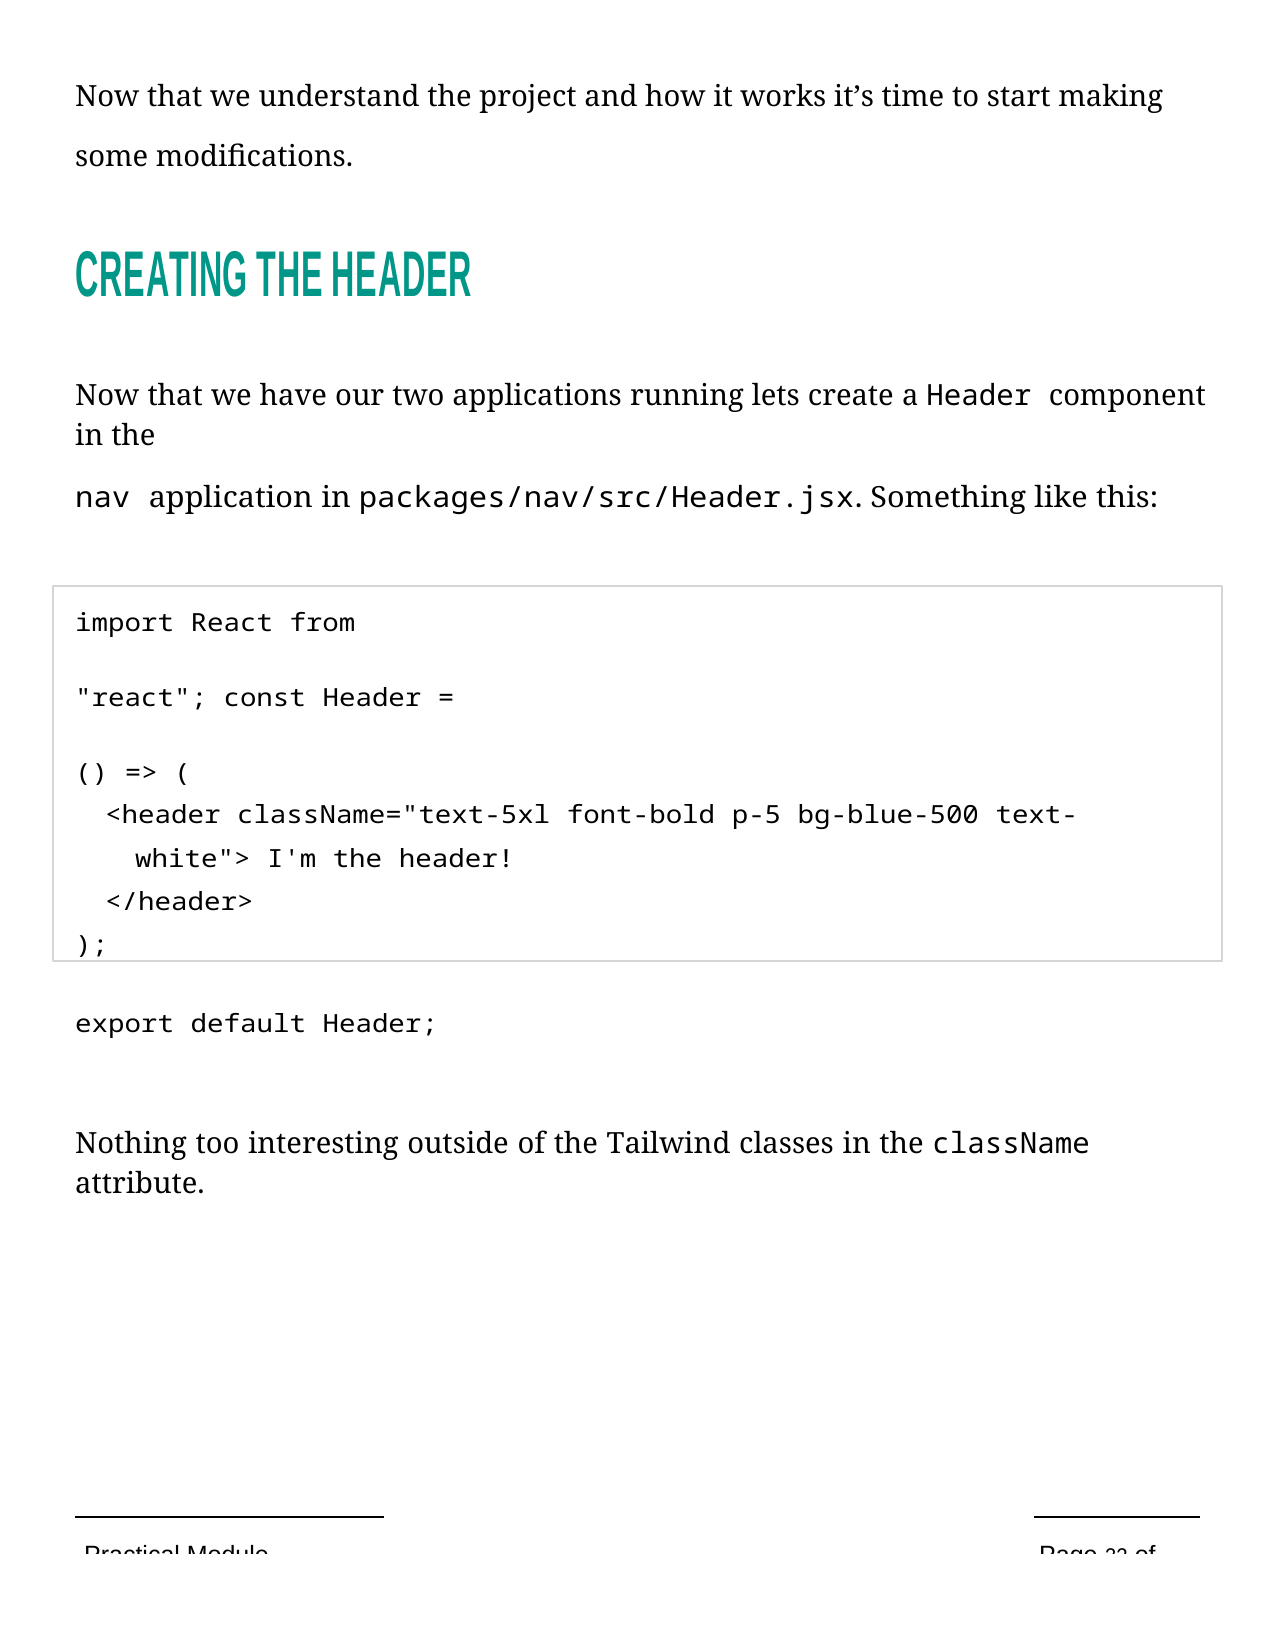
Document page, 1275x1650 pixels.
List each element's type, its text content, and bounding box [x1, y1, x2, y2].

text export default Header; [75, 1006, 1212, 1040]
text CREATING THE HEADER [75, 236, 1212, 311]
text </header> [105, 884, 1212, 918]
text nav application in packages/nav/src/Header.jsx. Something like this: [75, 476, 1212, 516]
text <header className="text-5xl font-bold p-5 bg-blue-500 text-white"> I'm the header! [105, 797, 1127, 874]
text Now that we understand the project and how it works it’s time to start making some modifications. [75, 75, 1197, 175]
text import React from "react"; const Header = () => ( [75, 564, 465, 789]
text Now that we have our two applications running lets create a Header component in the [75, 374, 1212, 454]
text Nothing too interesting outside of the Tailwind classes in the className attribute. [75, 1123, 1212, 1202]
text ); [75, 926, 1212, 960]
